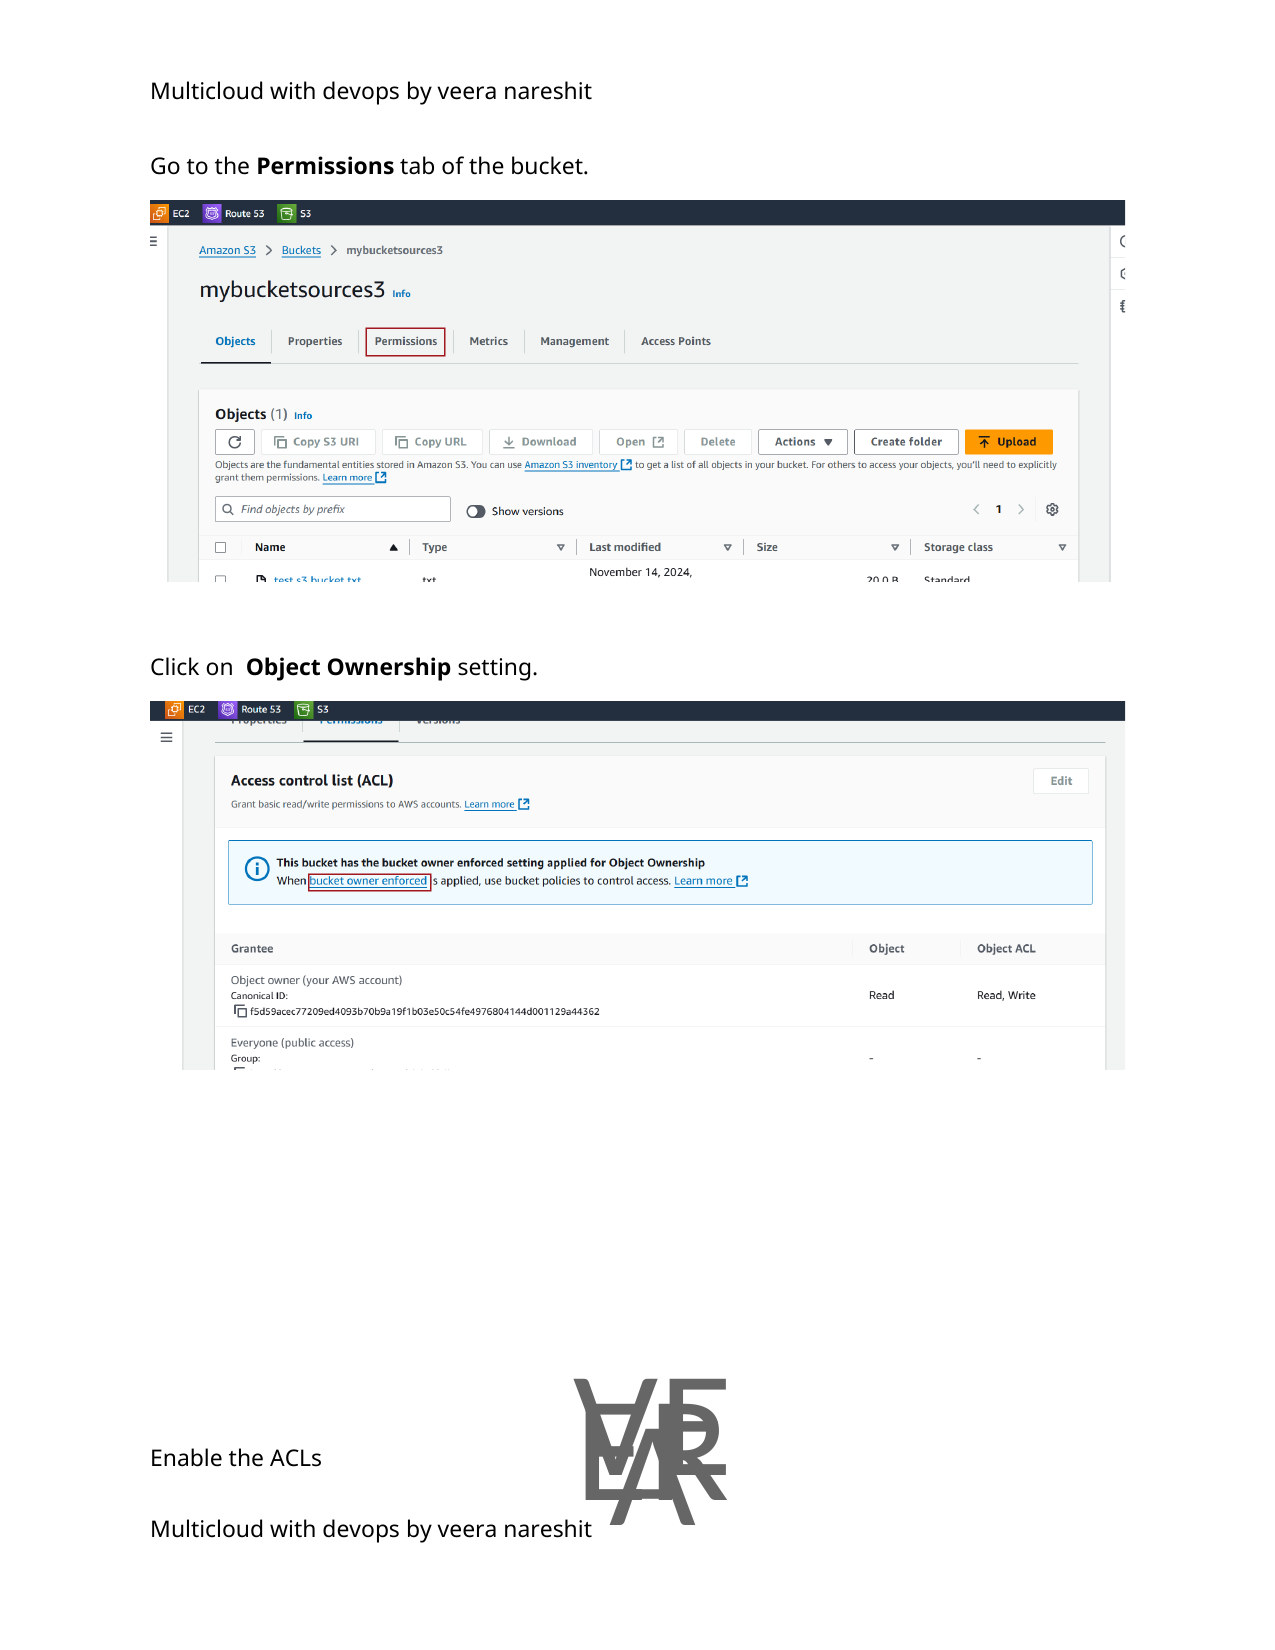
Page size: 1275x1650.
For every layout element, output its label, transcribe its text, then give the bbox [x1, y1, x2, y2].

picture [150, 200, 1125, 582]
text Go to the Permissions tab of the bucket. [150, 150, 1125, 181]
picture [150, 701, 1125, 1070]
text Click on Object Ownership setting. [150, 651, 1125, 682]
text Enable the ACLs [150, 1442, 1125, 1473]
